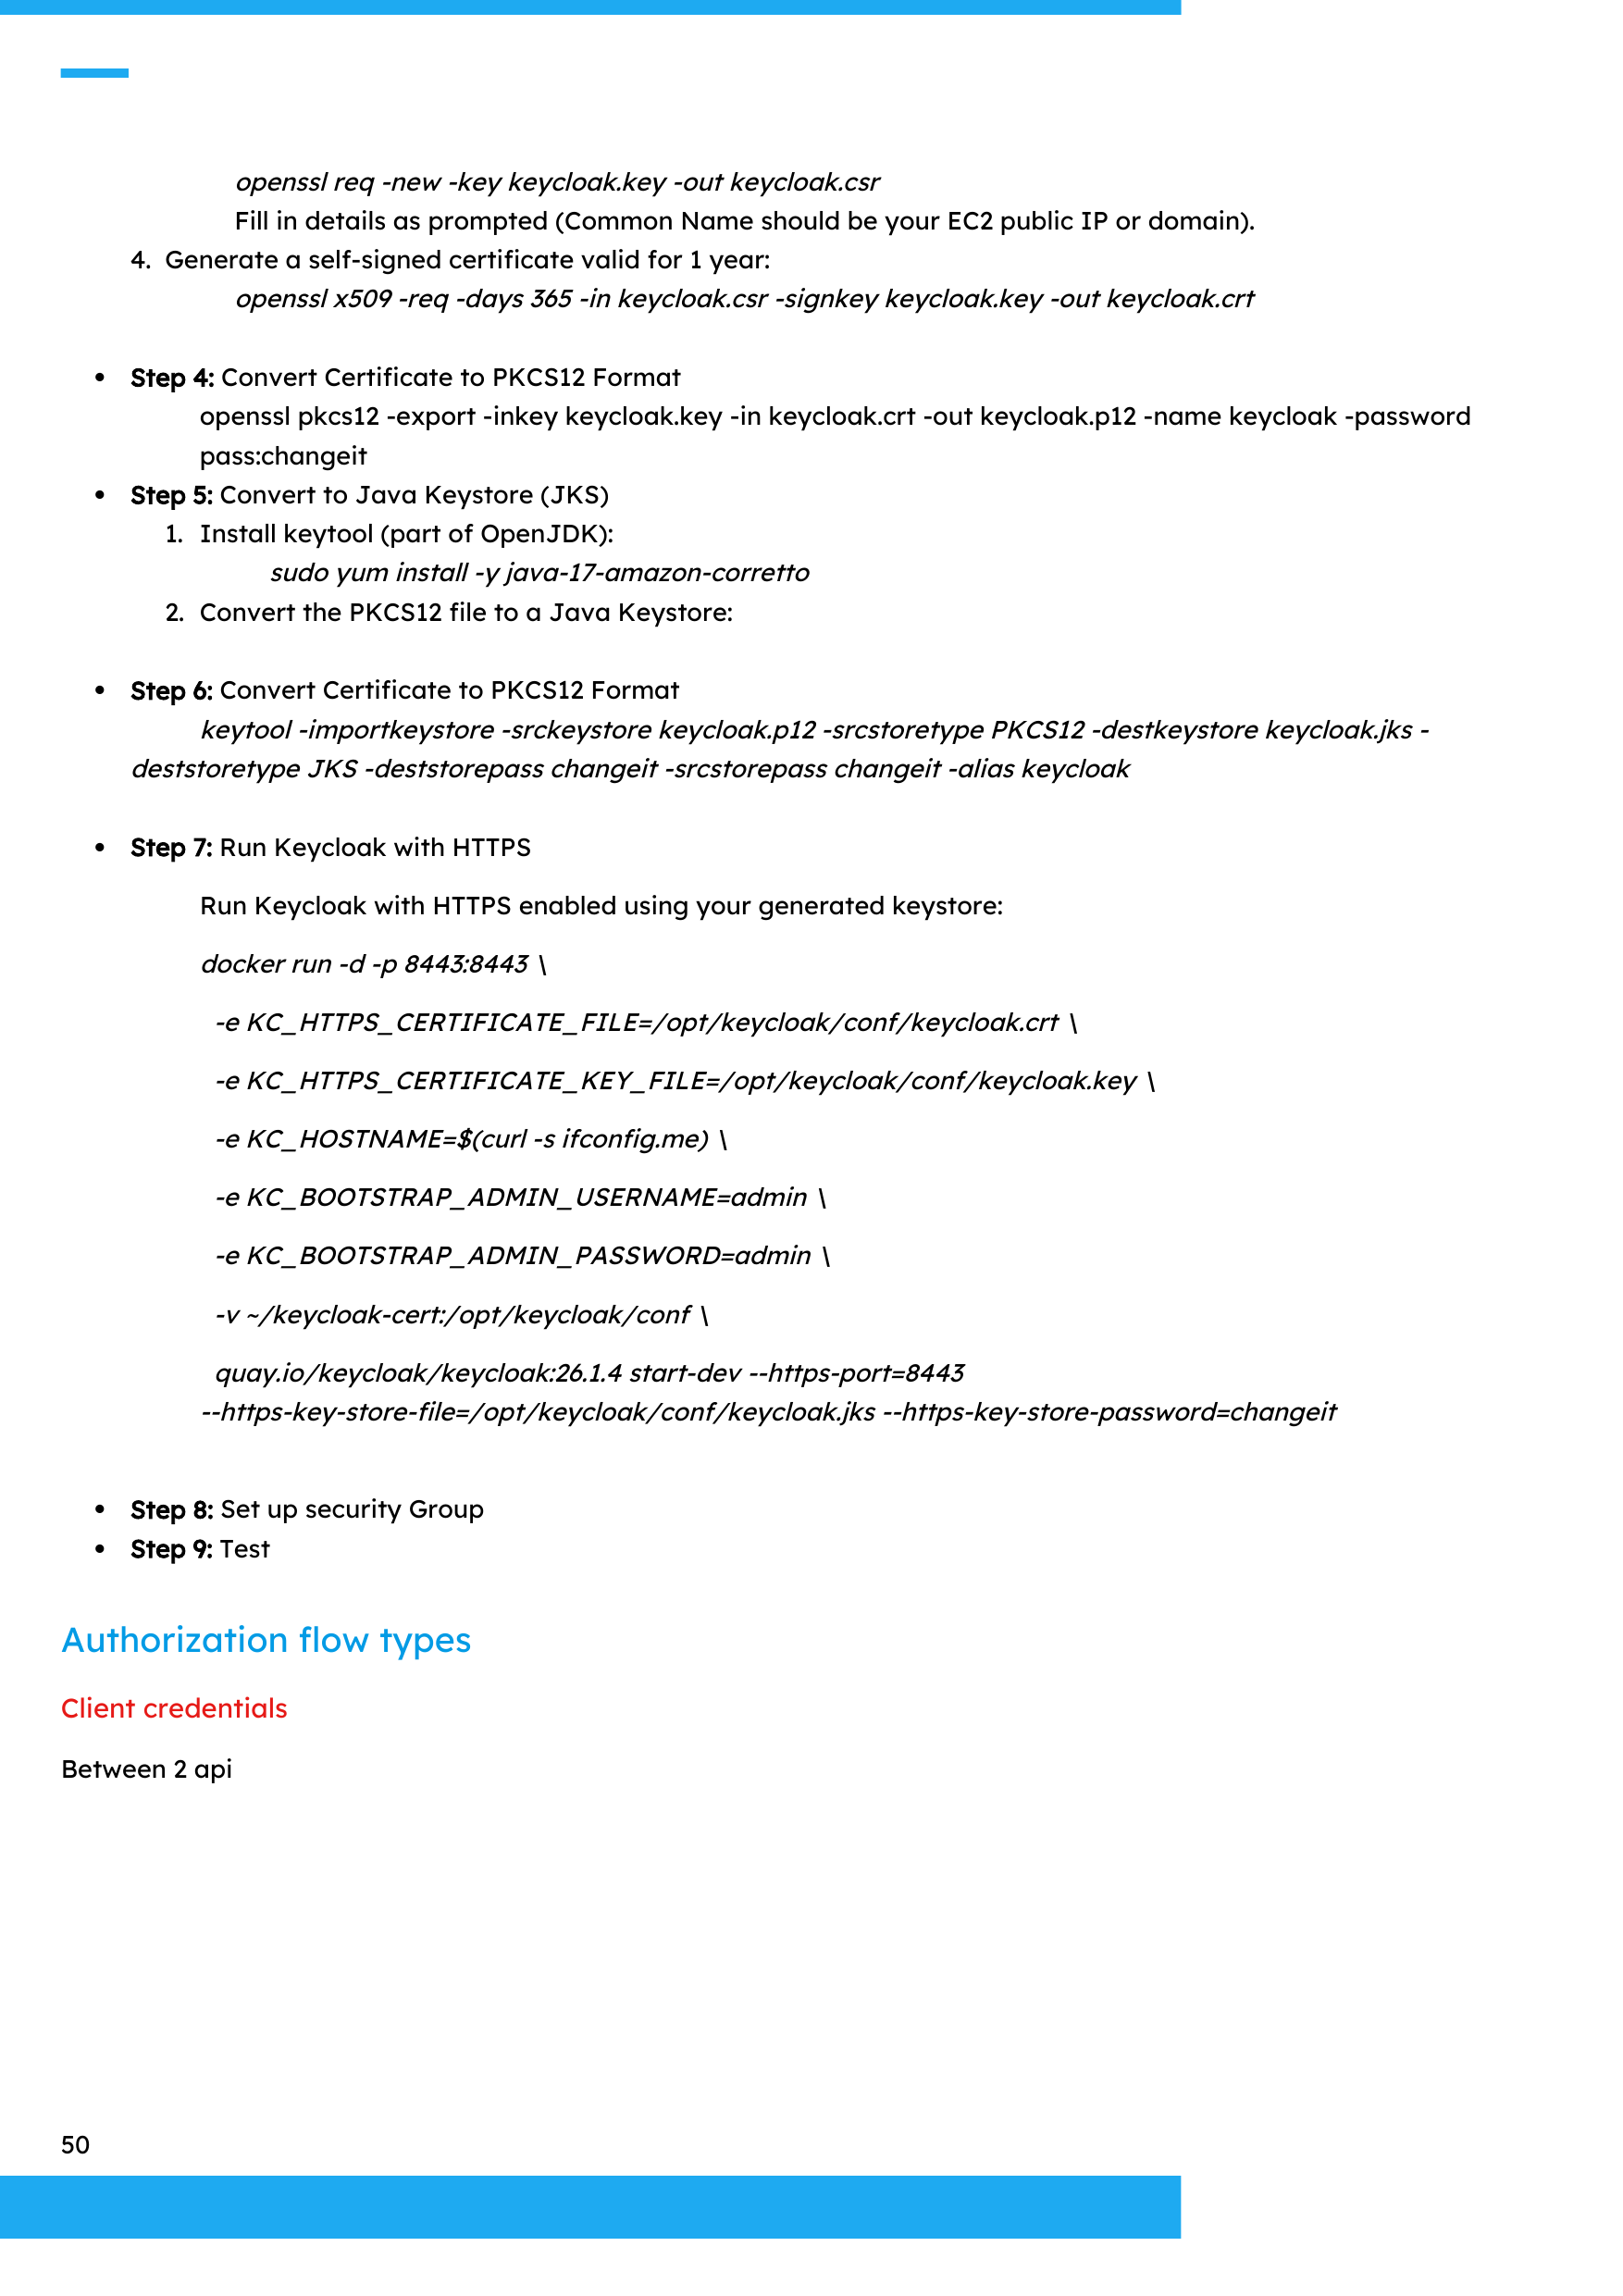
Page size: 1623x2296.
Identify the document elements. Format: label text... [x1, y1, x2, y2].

text -e KC_BOOTSTRAP_ADMIN_PASSWORD=admin \ [200, 1240, 1526, 1271]
list openssl pkcs12 -export -inkey keycloak.key -in keycloak.crt -out keycloak.p12 -name keycloak -password pass:changeit [200, 401, 1526, 471]
list openssl req -new -key keycloak.key -out keycloak.csr [234, 166, 1526, 197]
text -e KC_HTTPS_CERTIFICATE_KEY_FILE=/opt/keycloak/conf/keycloak.key \ [200, 1064, 1526, 1096]
list Convert the PKCS12 file to a Java Keystore: [165, 596, 1526, 627]
list Step 5: Convert to Java Keystore (JKS) [95, 478, 1526, 510]
text -e KC_HOSTNAME=$(curl -s ifconfig.me) \ [200, 1123, 1526, 1154]
list Step 9: Test [95, 1533, 1526, 1564]
text -e KC_BOOTSTRAP_ADMIN_USERNAME=admin \ [200, 1182, 1526, 1212]
list Generate a self-signed certificate valid for 1 year: [130, 243, 1526, 275]
text Run Keycloak with HTTPS enabled using your generated keystore: [200, 889, 1526, 921]
text Between 2 api [61, 1753, 1526, 1784]
picture [60, 68, 129, 78]
text -v ~/keycloak-cert:/opt/keycloak/conf \ [200, 1298, 1526, 1330]
list sudo yum install -y java-17-amazon-corretto [269, 557, 1526, 589]
text quay.io/keycloak/keycloak:26.1.4 start-dev --https-port=8443 --https-key-store-file=/opt/keycloak/conf/keycloak.jks --https-key-store-password=changeit [200, 1357, 1526, 1427]
list Step 6: Convert Certificate to PKCS12 Format [95, 675, 1526, 705]
text docker run -d -p 8443:8443 \ [200, 948, 1526, 979]
list Step 4: Convert Certificate to PKCS12 Format [95, 361, 1526, 392]
list Install keytool (part of OpenJDK): [165, 517, 1526, 549]
subtitle Client credentials [61, 1692, 1526, 1725]
list Fill in details as prompted (Common Name should be your EC2 public IP or domain). [234, 205, 1526, 236]
list Step 8: Set up security Group [95, 1494, 1526, 1524]
picture [0, 0, 1182, 15]
subtitle Authorization flow types [61, 1618, 1526, 1661]
list keytool -importkeystore -srckeystore keycloak.p12 -srcstoretype PKCS12 -destkeystore keycloak.jks -deststoretype JKS -deststorepass changeit -srcstorepass changeit -alias keycloak [130, 714, 1526, 784]
picture [0, 2176, 1182, 2239]
text -e KC_HTTPS_CERTIFICATE_FILE=/opt/keycloak/conf/keycloak.crt \ [200, 1006, 1526, 1037]
list openssl x509 -req -days 365 -in keycloak.csr -signkey keycloak.key -out keycloak.crt [234, 283, 1526, 314]
list Step 7: Run Keycloak with HTTPS [95, 831, 1526, 863]
